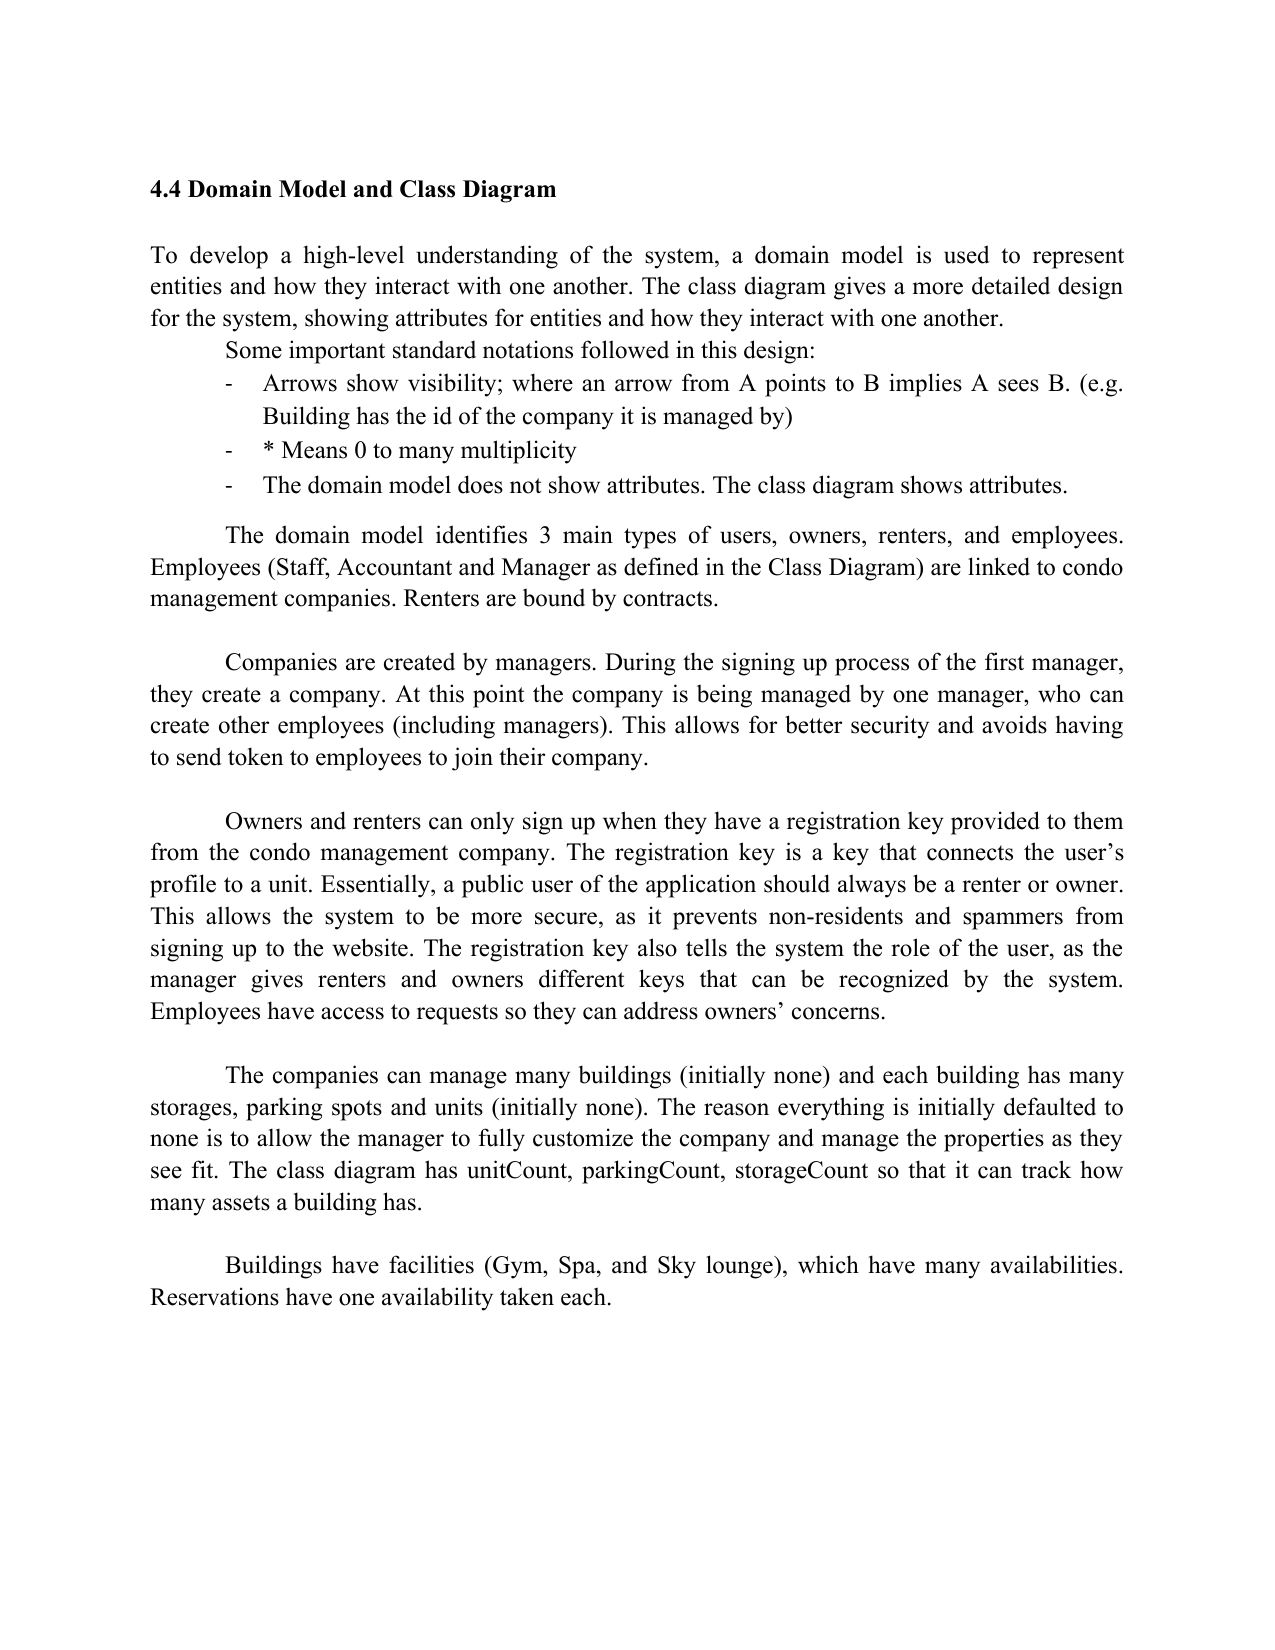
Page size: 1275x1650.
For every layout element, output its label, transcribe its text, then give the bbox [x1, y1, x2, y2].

text Some important standard notations followed in this design: [150, 336, 1125, 364]
text Owners and renters can only sign up when they have a registration key provided to them from the condo management company. The registration key is a key that connects the user’s profile to a unit. Essentially, a public user of the application should always be a renter or owner. This allows the system to be more secure, as it prevents non-residents and spammers from signing up to the website. The registration key also tells the system the role of the user, as the manager gives renters and owners different keys that can be recognized by the system. Employees have access to requests so they can address owners’ concerns. [150, 807, 1125, 1025]
text The domain model identifies 3 main types of users, owners, renters, and employees. Employees (Staff, Accountant and Manager as defined in the Class Diagram) are linked to condo management companies. Renters are bound by contracts. [150, 521, 1125, 612]
text To develop a high-level understanding of the system, a domain model is used to represent entities and how they interact with one another. The class diagram gives a more detailed design for the system, showing attributes for entities and how they interact with one another. [150, 241, 1125, 332]
text Buildings have facilities (Gym, Spa, and Sky lounge), which have many availabilities. Reservations have one availability taken each. [150, 1252, 1125, 1311]
subtitle 4.4 Domain Model and Class Diagram [150, 175, 1125, 203]
text The companies can manage many buildings (initially none) and each building has many storages, parking spots and units (initially none). The reason everything is initially defaulted to none is to allow the manager to fully customize the company and manage the properties as they see fit. The class diagram has unitCount, parkingCount, storageCount so that it can track how many assets a building has. [150, 1061, 1125, 1216]
list * Means 0 to many multiplicity [225, 434, 1125, 465]
text Companies are created by managers. During the signing up process of the first manager, they create a company. At this point the company is being managed by one manager, who can create other employees (including managers). This allows for better security and avoids having to send token to employees to join their company. [150, 648, 1125, 771]
list The domain model does not show attributes. The class diagram shows attributes. [225, 469, 1125, 500]
list Arrows show visibility; where an arrow from A points to B implies A sees B. (e.g. Building has the id of the company it is managed by) [225, 368, 1125, 430]
